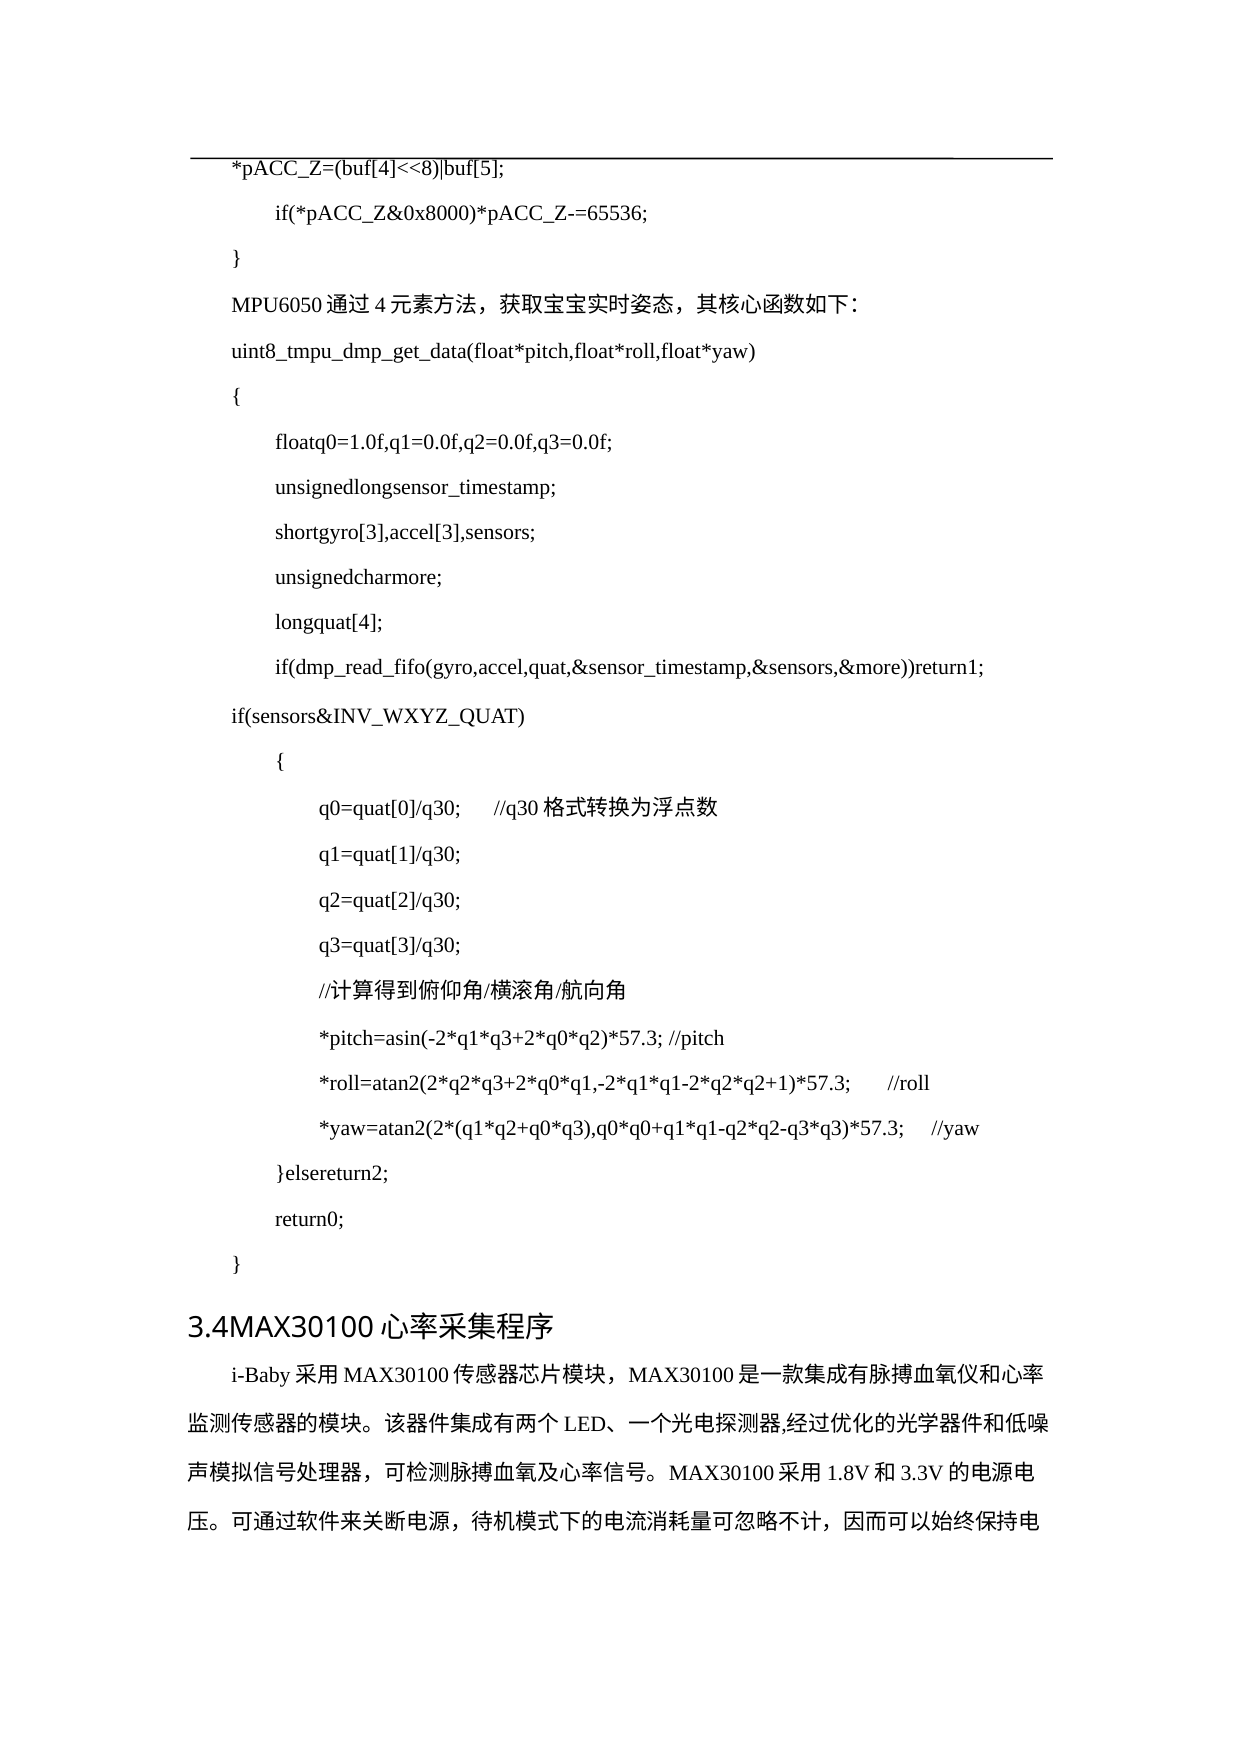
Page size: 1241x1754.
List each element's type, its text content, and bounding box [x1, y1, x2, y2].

text unsignedlongsensor_timestamp; [187, 470, 1053, 503]
text q3=quat[3]/q30; [187, 928, 1053, 961]
text *pACC_Z=(buf[4]<<8)|buf[5]; [187, 151, 1053, 184]
subtitle 3.4MAX30100心率采集程序 [187, 1292, 1053, 1357]
text q2=quat[2]/q30; [187, 883, 1053, 915]
text longquat[4]; [187, 605, 1053, 638]
text if(dmp_read_fifo(gyro,accel,quat,&sensor_timestamp,&sensors,&more))return1; if(sensors&INV_WXYZ_QUAT) [187, 651, 1053, 732]
text MPU6050通过4元素方法，获取宝宝实时姿态，其核心函数如下： [187, 286, 1053, 319]
text floatq0=1.0f,q1=0.0f,q2=0.0f,q3=0.0f; [187, 425, 1053, 457]
text }elsereturn2; [187, 1157, 1053, 1189]
text { [187, 744, 1053, 777]
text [187, 1357, 1053, 1536]
text return0; [187, 1202, 1053, 1234]
text q1=quat[1]/q30; [187, 838, 1053, 870]
text unsignedcharmore; [187, 560, 1053, 593]
text *yaw=atan2(2*(q1*q2+q0*q3),q0*q0+q1*q1-q2*q2-q3*q3)*57.3; //yaw [187, 1112, 1053, 1144]
text uint8_tmpu_dmp_get_data(float*pitch,float*roll,float*yaw) [187, 335, 1053, 367]
text *pitch=asin(-2*q1*q3+2*q0*q2)*57.3; //pitch [187, 1021, 1053, 1054]
text } [187, 1247, 1053, 1279]
text { [187, 380, 1053, 412]
text q0=quat[0]/q30; //q30格式转换为浮点数 [187, 789, 1053, 822]
text shortgyro[3],accel[3],sensors; [187, 515, 1053, 548]
text //计算得到俯仰角/横滚角/航向角 [187, 973, 1053, 1006]
text } [187, 241, 1053, 274]
text if(*pACC_Z&0x8000)*pACC_Z-=65536; [187, 196, 1053, 229]
text *roll=atan2(2*q2*q3+2*q0*q1,-2*q1*q1-2*q2*q2+1)*57.3; //roll [187, 1067, 1053, 1099]
